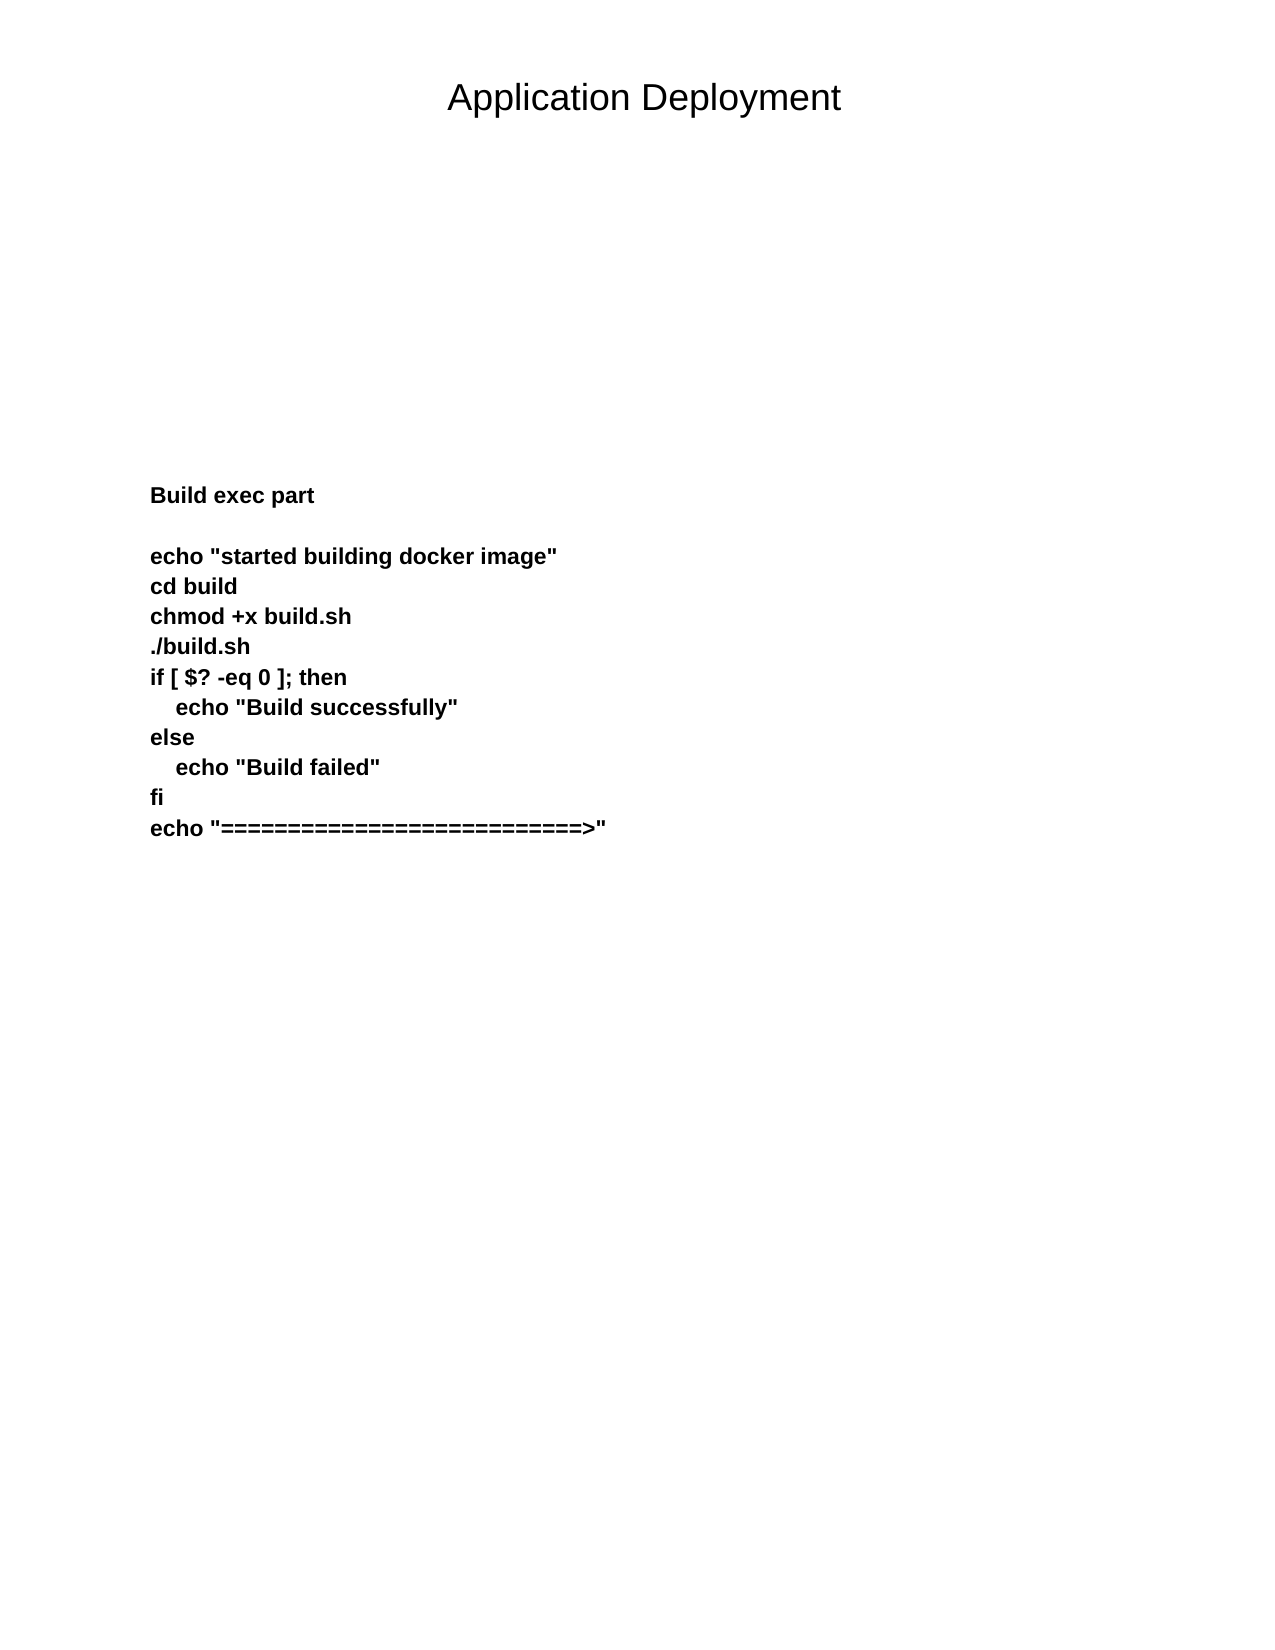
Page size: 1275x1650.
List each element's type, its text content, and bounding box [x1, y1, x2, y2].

text if [ $? -eq 0 ]; then [150, 663, 1125, 690]
text ./build.sh [150, 633, 1125, 660]
text echo "started building docker image" [150, 543, 1125, 569]
text echo "===========================>" [150, 814, 1125, 841]
text fi [150, 784, 1125, 811]
text Build exec part [150, 482, 1125, 509]
text cd build [150, 573, 1125, 599]
text echo "Build successfully" [150, 694, 1125, 720]
text echo "Build failed" [150, 754, 1125, 781]
text chmod +x build.sh [150, 603, 1125, 629]
text else [150, 724, 1125, 750]
